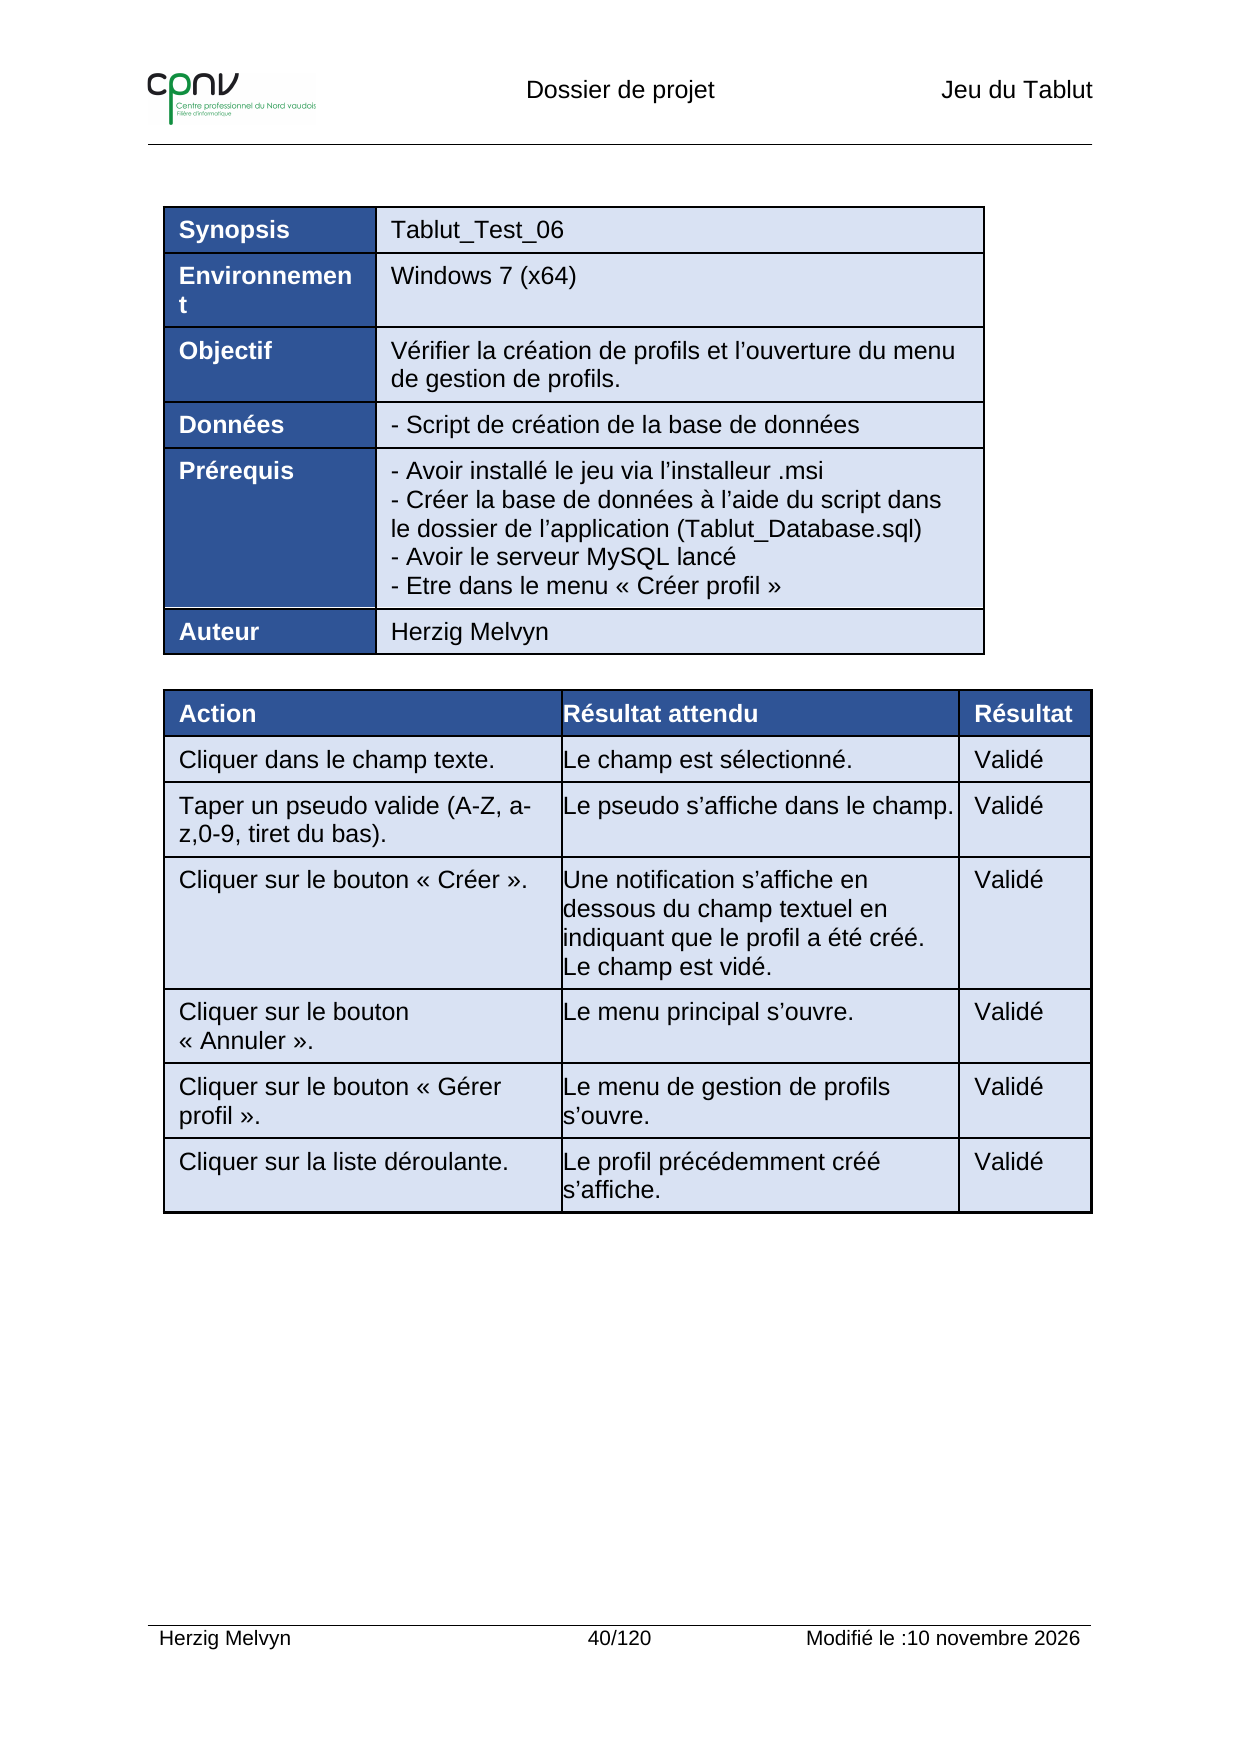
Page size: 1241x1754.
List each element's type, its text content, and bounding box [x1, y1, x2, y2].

table_cell Prérequis [165, 449, 375, 607]
table_header Action [165, 691, 561, 735]
table_cell Vérifier la création de profils et l’ouverture du menu de gestion de profils. [377, 328, 983, 401]
table_cell Validé [960, 783, 1090, 856]
table_cell Cliquer sur le bouton « Créer ». [165, 858, 561, 988]
table_cell Herzig Melvyn [377, 610, 983, 653]
table_cell Cliquer sur la liste déroulante. [165, 1139, 561, 1211]
table_cell Auteur [165, 610, 375, 653]
table_header Résultat [960, 691, 1090, 735]
table_header Tablut_Test_06 [377, 208, 983, 252]
table_cell Validé [960, 858, 1090, 988]
table_cell Objectif [165, 328, 375, 401]
picture [147, 73, 316, 125]
table_cell - Script de création de la base de données [377, 403, 983, 447]
table_cell Le menu de gestion de profils s’ouvre. [563, 1064, 958, 1137]
table_cell Le pseudo s’affiche dans le champ. [563, 783, 958, 856]
table_cell Environnement [165, 254, 375, 326]
table_header Résultat attendu [563, 691, 958, 735]
table_cell - Avoir installé le jeu via l’installeur .msi - Créer la base de données à l’aide du script dans le dossier de l’application (Tablut_Database.sql) - Avoir le serveur MySQL lancé - Etre dans le menu « Créer profil » [377, 449, 983, 607]
table_cell Le profil précédemment créé s’affiche. [563, 1139, 958, 1211]
table_cell Le menu principal s’ouvre. [563, 990, 958, 1062]
table_cell Une notification s’affiche en dessous du champ textuel en indiquant que le profil a été créé. Le champ est vidé. [563, 858, 958, 988]
table_cell Windows 7 (x64) [377, 254, 983, 326]
table_cell Validé [960, 737, 1090, 781]
table_cell Validé [960, 1064, 1090, 1137]
table_cell Validé [960, 990, 1090, 1062]
table_header Synopsis [165, 208, 375, 252]
table_cell Données [165, 403, 375, 447]
table_cell Le champ est sélectionné. [563, 737, 958, 781]
table_cell Cliquer sur le bouton « Gérer profil ». [165, 1064, 561, 1137]
table_cell Validé [960, 1139, 1090, 1211]
table_cell Cliquer dans le champ texte. [165, 737, 561, 781]
table_cell Cliquer sur le bouton « Annuler ». [165, 990, 561, 1062]
table_cell Taper un pseudo valide (A-Z, a-z,0-9, tiret du bas). [165, 783, 561, 856]
